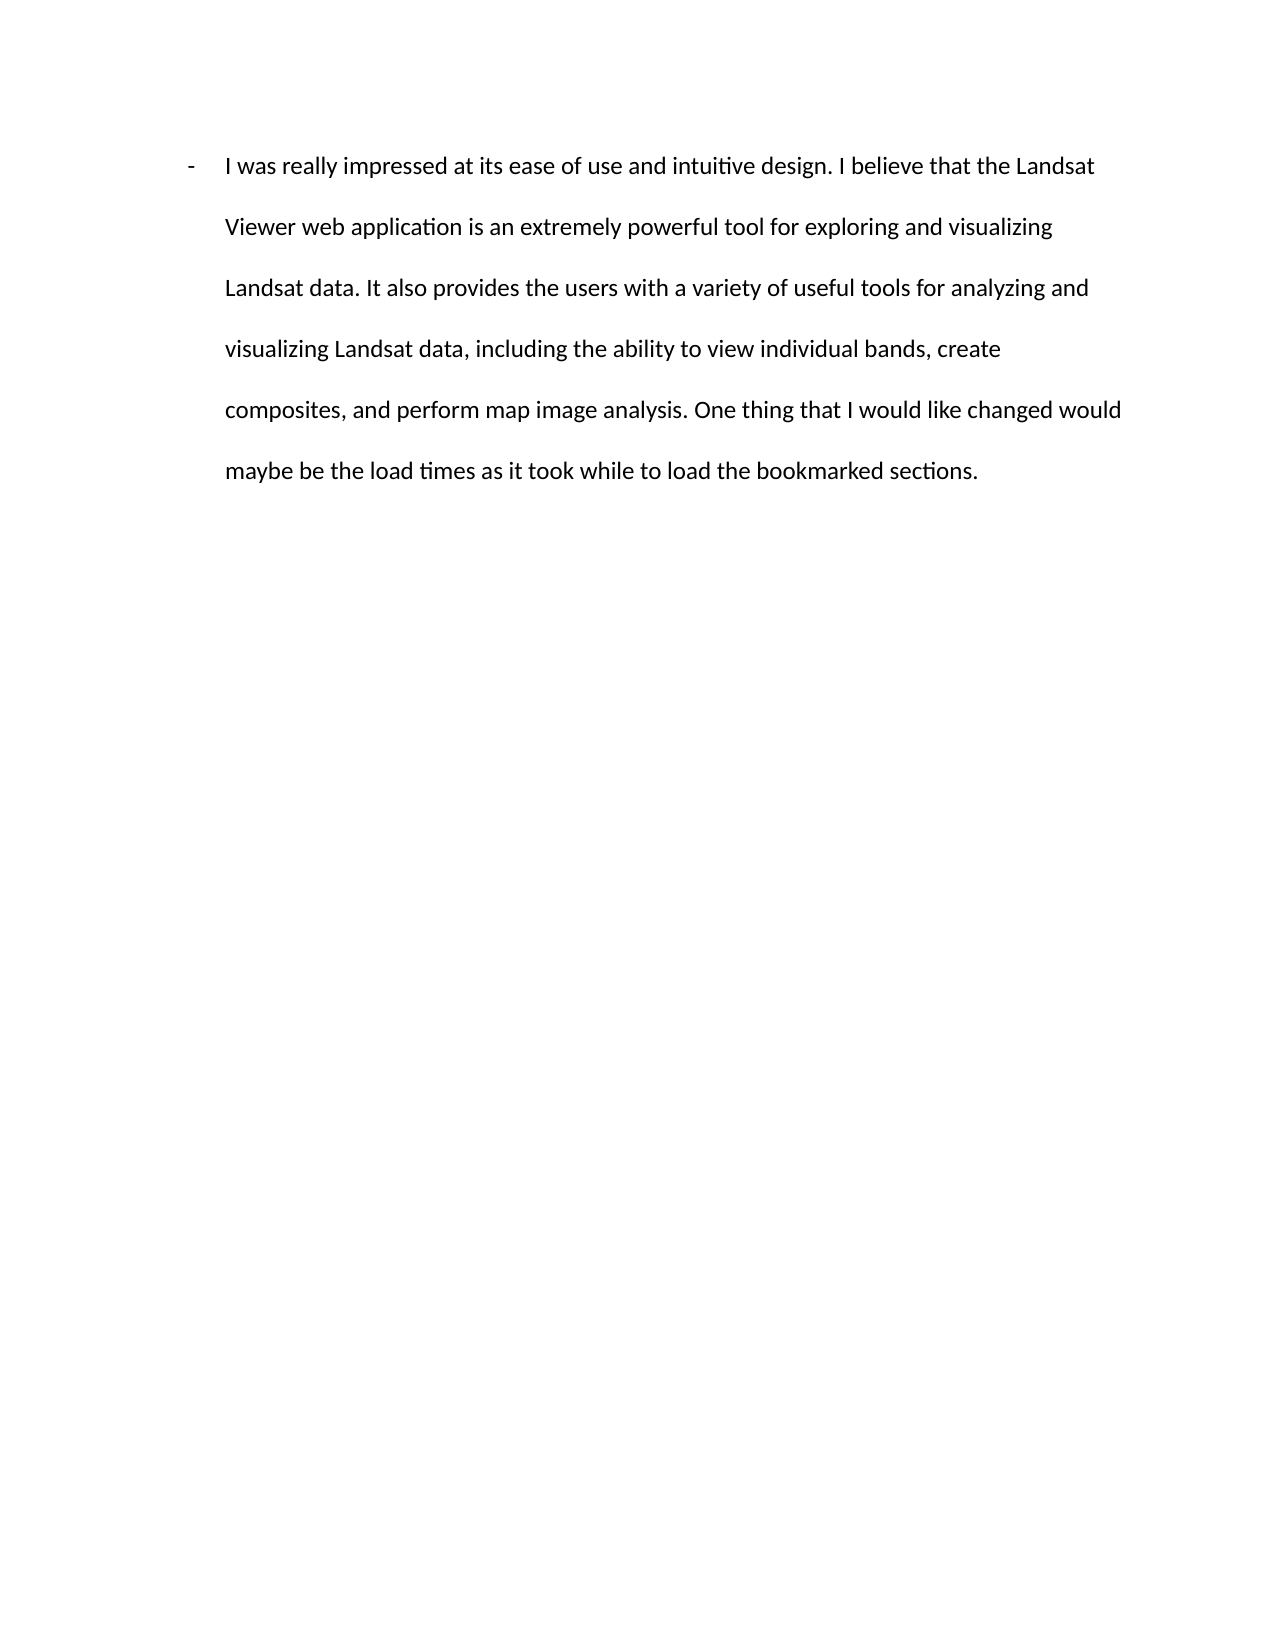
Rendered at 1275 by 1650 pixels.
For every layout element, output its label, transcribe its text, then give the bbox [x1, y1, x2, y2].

list I was really impressed at its ease of use and intuitive design. I believe that the Landsat Viewer web application is an extremely powerful tool for exploring and visualizing Landsat data. It also provides the users with a variety of useful tools for analyzing and visualizing Landsat data, including the ability to view individual bands, create composites, and perform map image analysis. One thing that I would like changed would maybe be the load times as it took while to load the bookmarked sections. [187, 150, 1125, 486]
